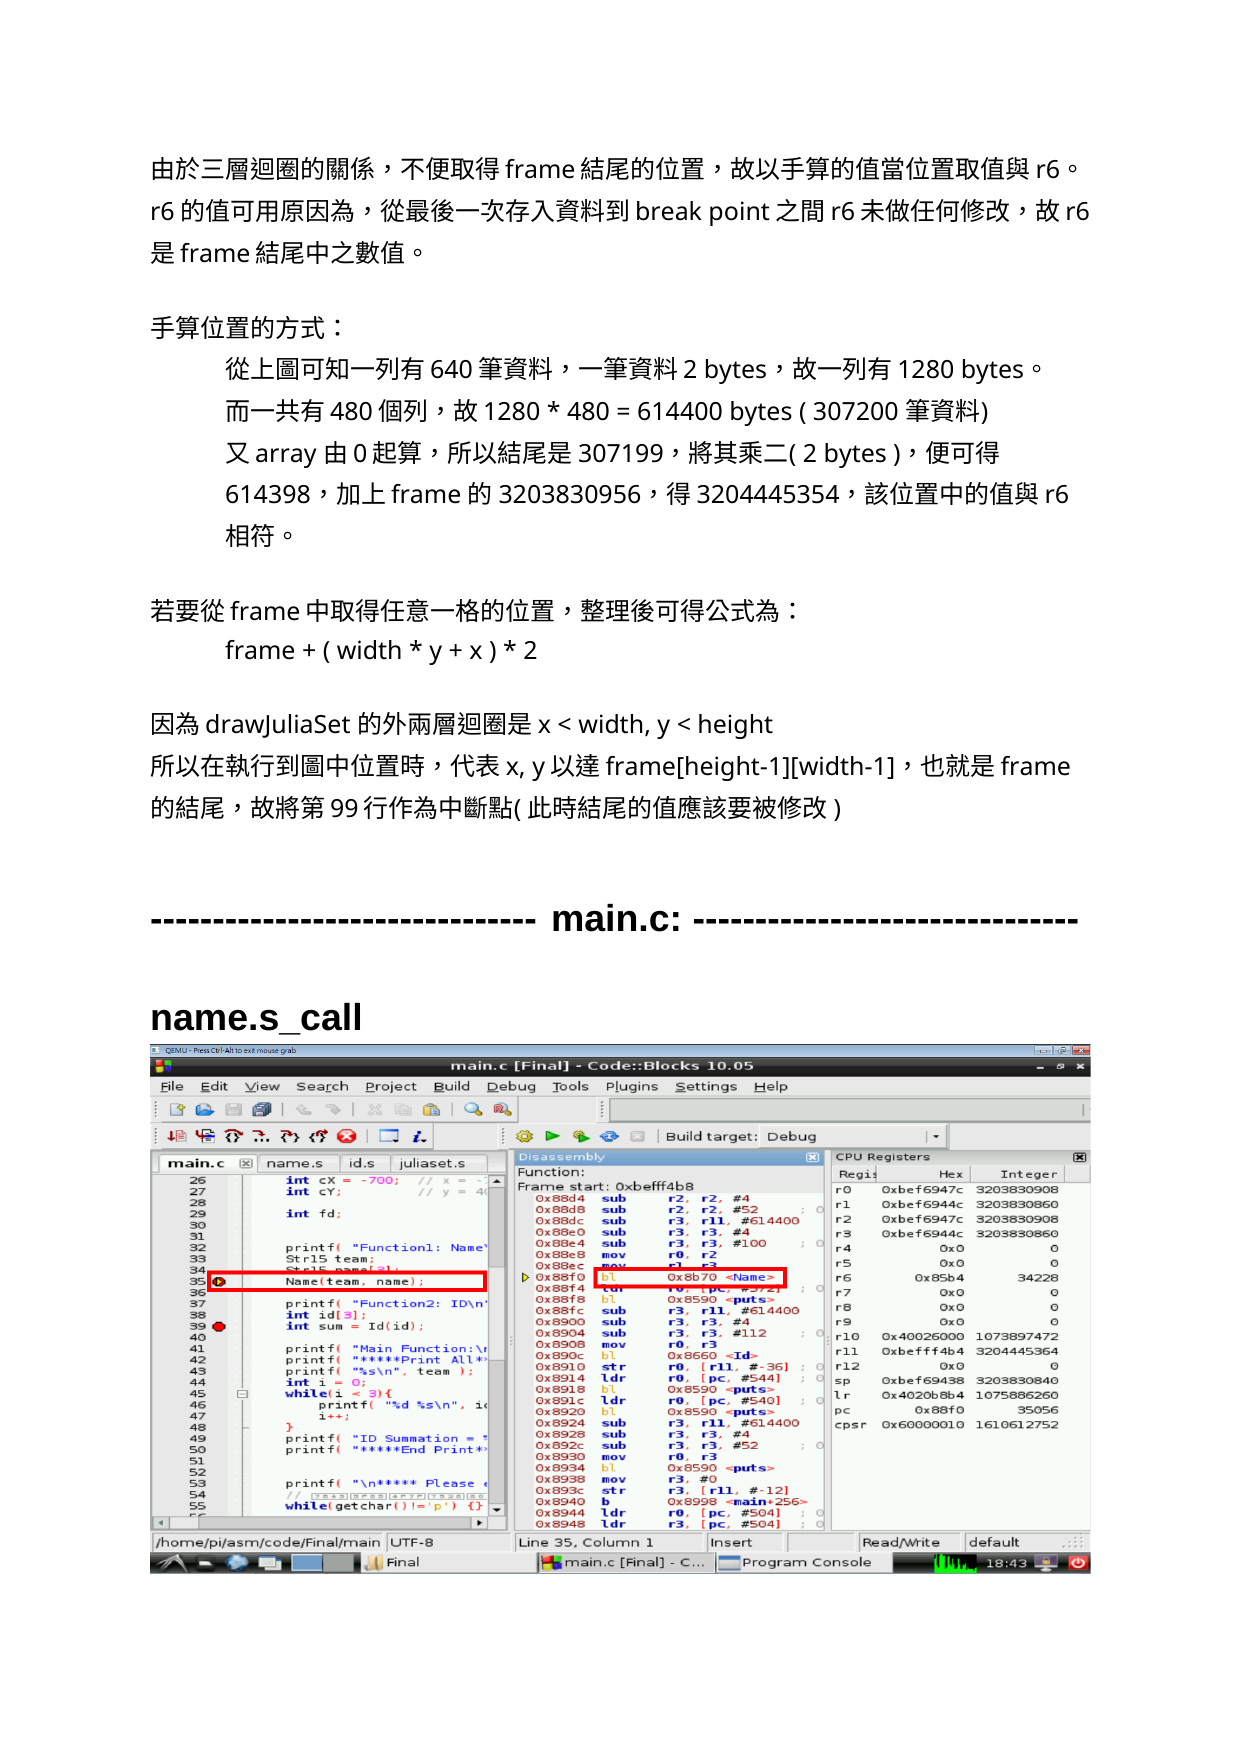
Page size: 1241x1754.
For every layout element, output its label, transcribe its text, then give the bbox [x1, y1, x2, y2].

text 手算位置的方式： [150, 308, 1090, 344]
text 所以在執行到圖中位置時，代表 x, y以達 frame[height-1][width-1]，也就是frame的結尾，故將第99行作為中斷點( 此時結尾的值應該要被修改 ) [150, 747, 1090, 824]
text name.s_call [150, 995, 1090, 1038]
text frame + ( width * y + x ) * 2 [150, 633, 1090, 667]
text 而一共有480個列，故1280 * 480 = 614400 bytes ( 307200 筆資料) [150, 391, 1090, 428]
text 從上圖可知一列有640筆資料，一筆資料2 bytes，故一列有1280 bytes。 [150, 350, 1090, 386]
text 因為drawJuliaSet 的外兩層迴圈是 x < width, y < height [150, 705, 1090, 741]
text ------------------------------- main.c: ------------------------------- [150, 896, 1090, 939]
text r6的值可用原因為，從最後一次存入資料到break point之間 r6未做任何修改，故r6是frame結尾中之數值。 [150, 192, 1090, 269]
text 又array 由0起算，所以結尾是 307199，將其乘二( 2 bytes )，便可得 614398，加上frame 的 3203830956，得3204445354，該位置中的值與r6相符。 [225, 433, 1090, 553]
text 若要從frame中取得任意一格的位置，整理後可得公式為： [150, 591, 1090, 627]
text 由於三層迴圈的關係，不便取得frame結尾的位置，故以手算的值當位置取值與r6。 [150, 150, 1090, 186]
picture [150, 1044, 1091, 1574]
